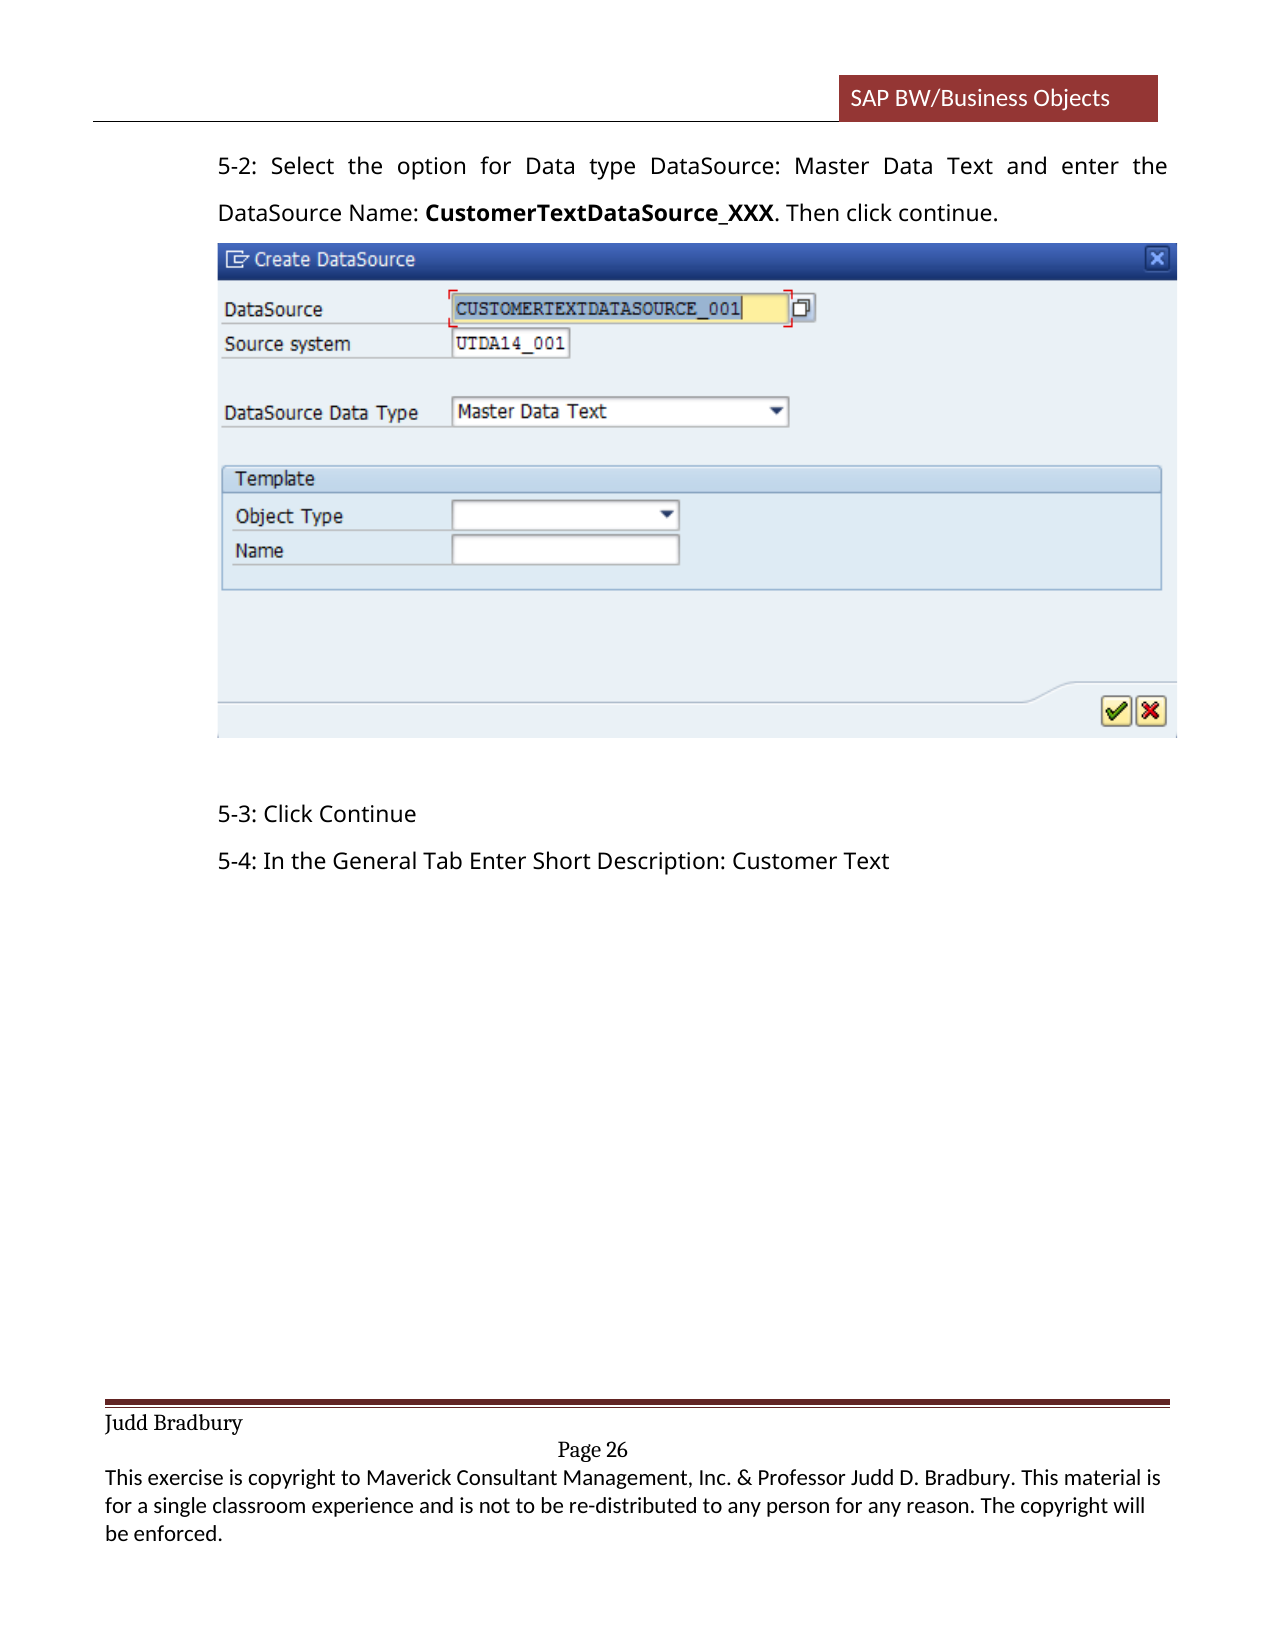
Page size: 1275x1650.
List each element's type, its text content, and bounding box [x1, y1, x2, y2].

list 5-2: Select the option for Data type DataSource: Master Data Text and enter the DataSource Name: CustomerTextDataSource_XXX. Then click continue. [217, 149, 1170, 228]
list 5-3: Click Continue [217, 798, 1170, 829]
picture [217, 243, 1178, 738]
list 5-4: In the General Tab Enter Short Description: Customer Text [217, 845, 1170, 876]
